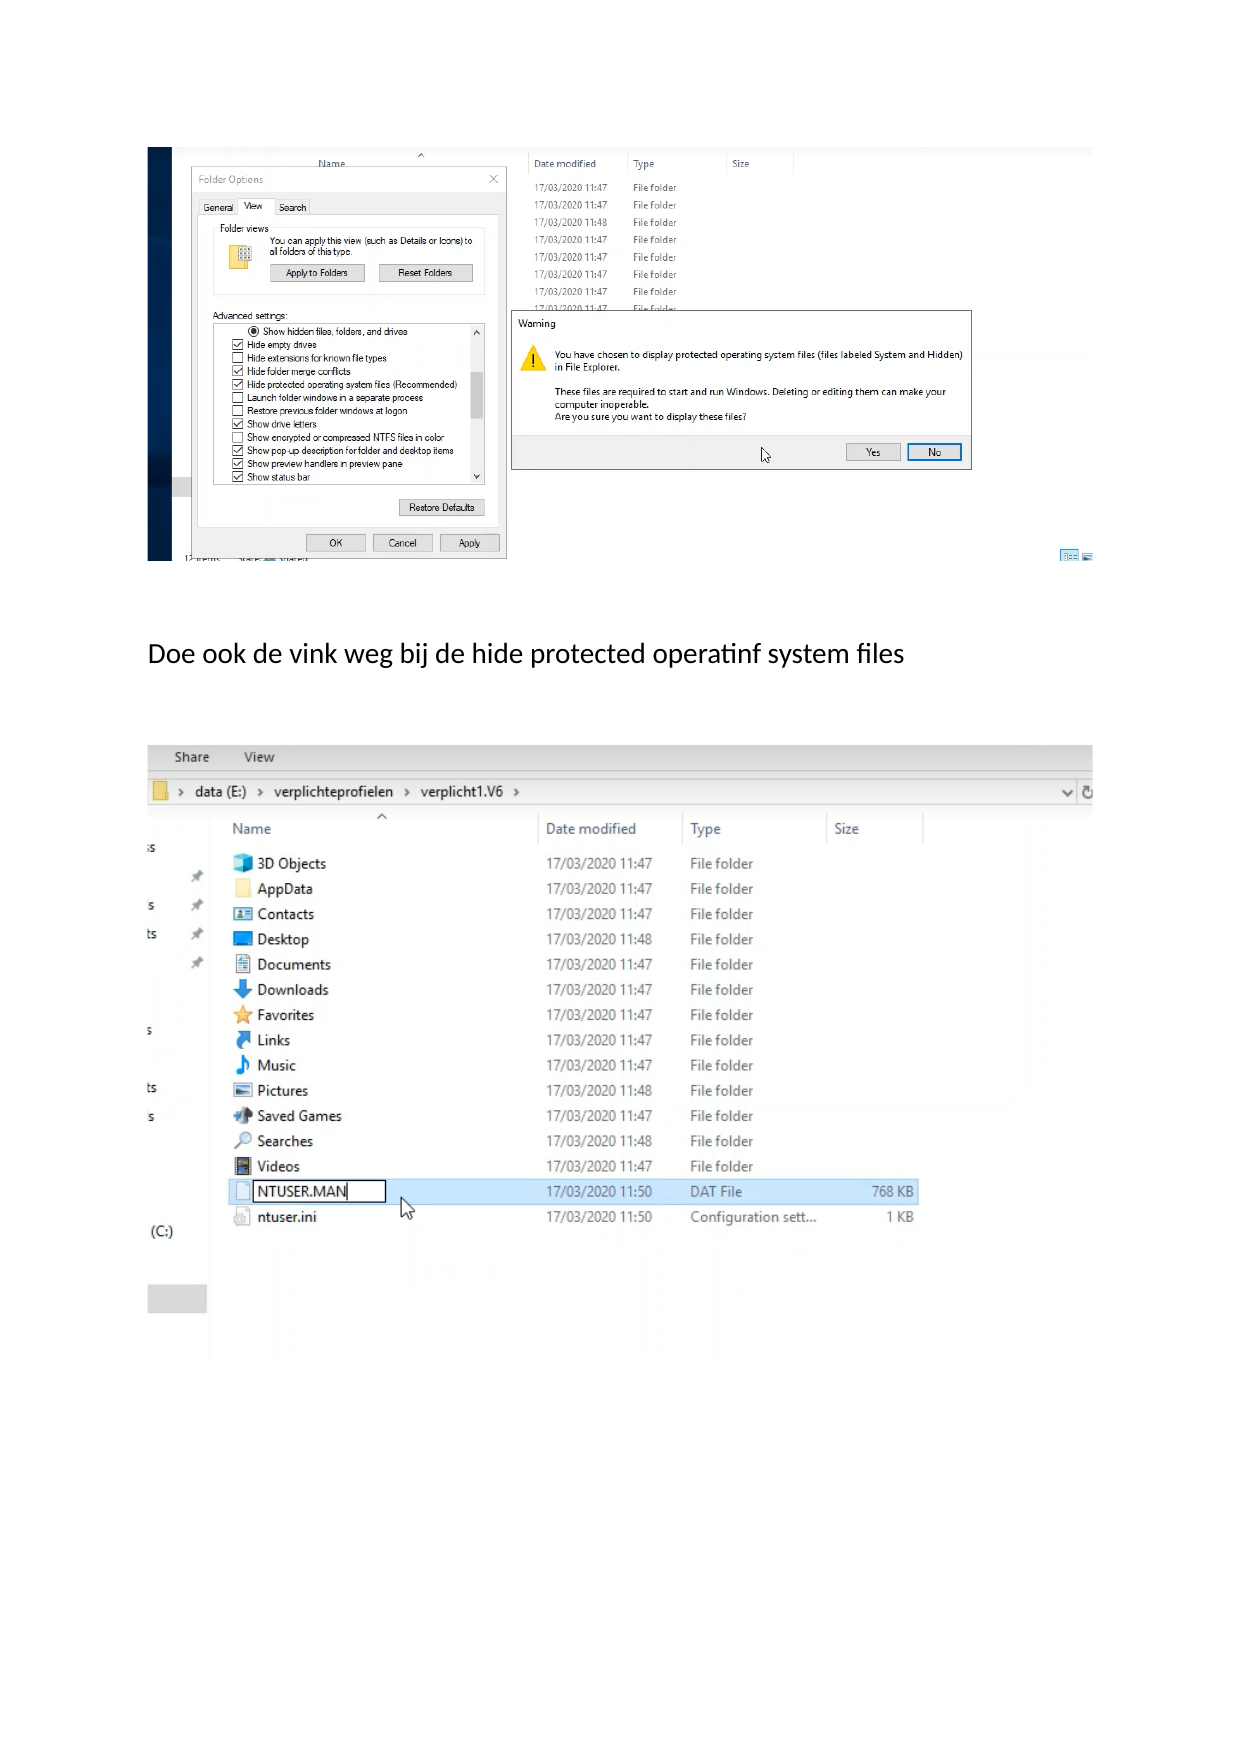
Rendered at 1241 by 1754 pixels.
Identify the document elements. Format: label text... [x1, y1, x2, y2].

text Doe ook de vink weg bij de hide protected operatinf system files [148, 635, 1093, 671]
picture [147, 745, 1093, 1359]
picture [147, 147, 1093, 561]
